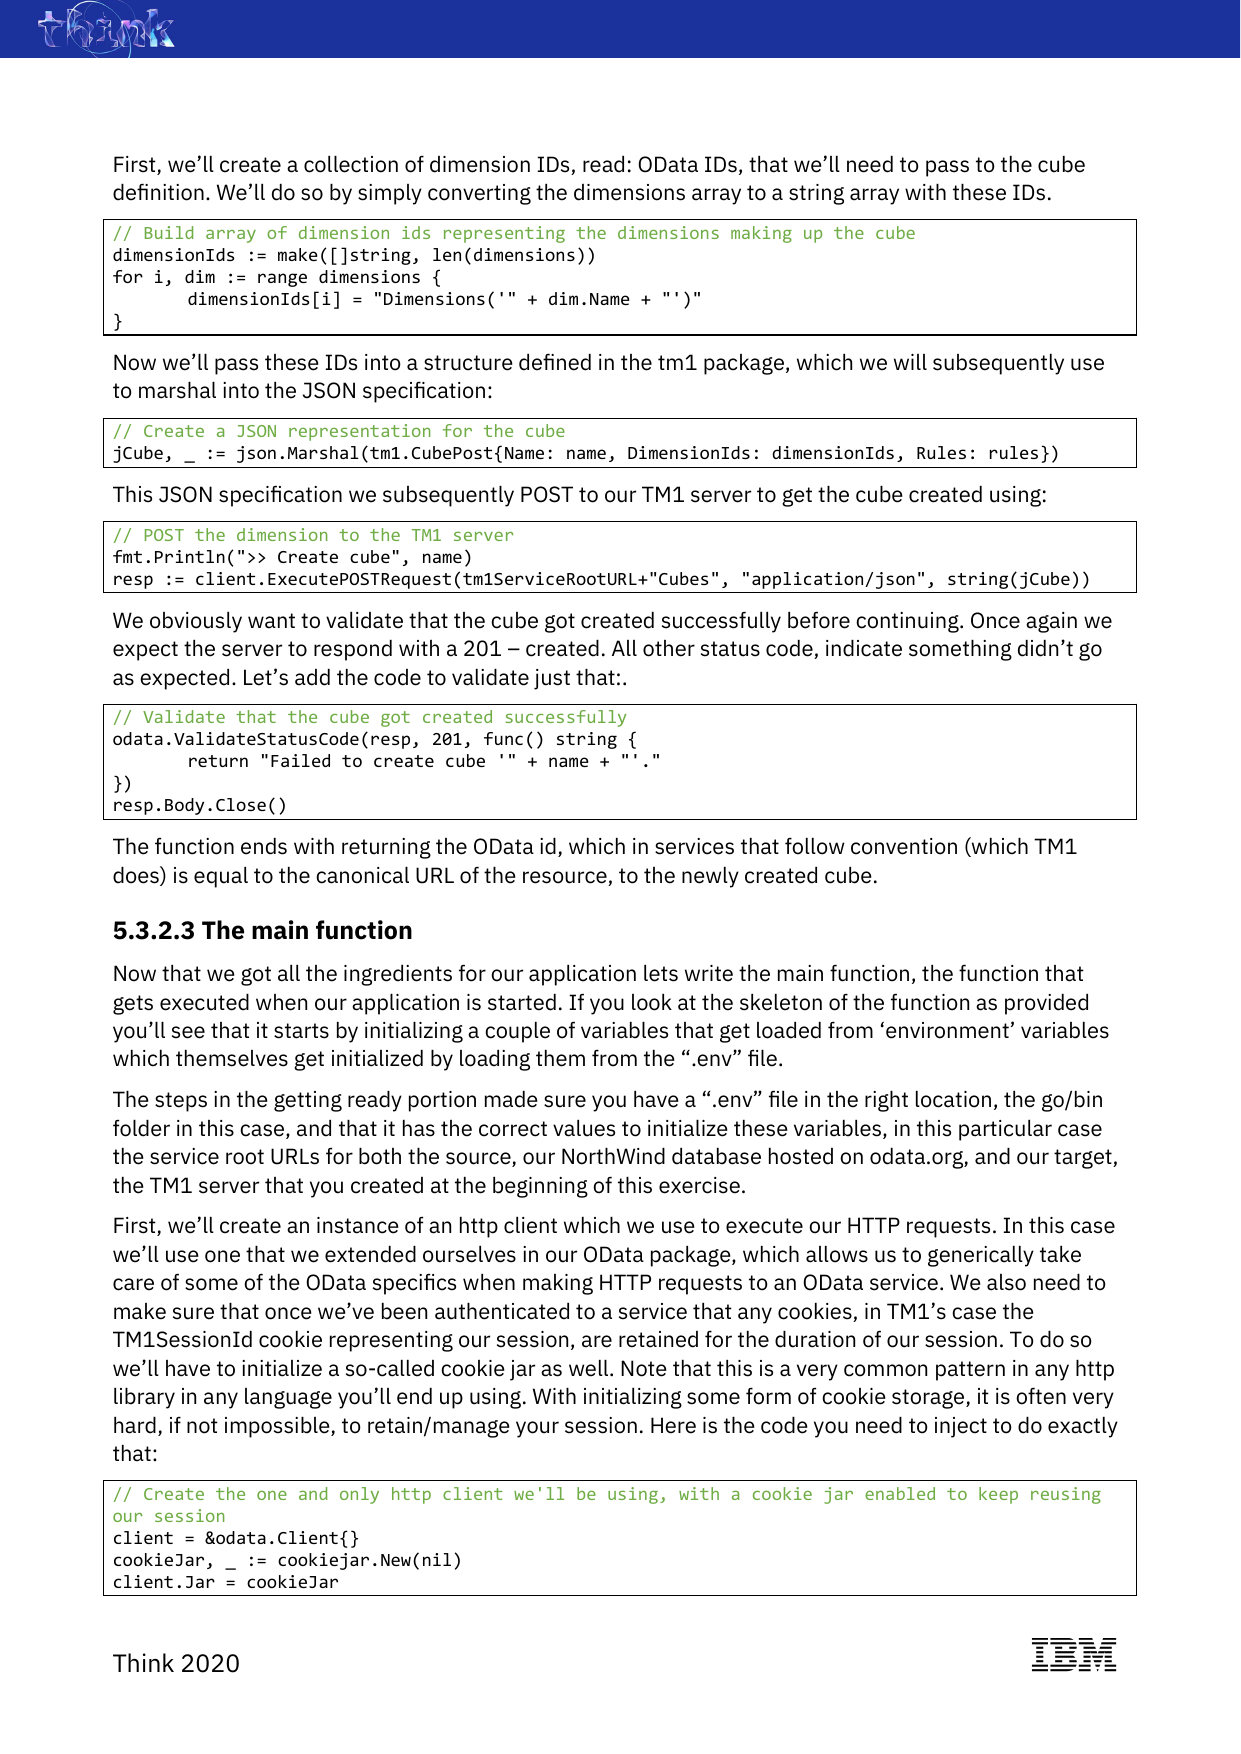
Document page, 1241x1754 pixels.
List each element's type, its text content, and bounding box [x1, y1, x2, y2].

text jCube, _ := json.Marshal(tm1.CubePost{Name: name, DimensionIds: dimensionIds, Rules: rules}) [104, 439, 1136, 467]
text This JSON specification we subsequently POST to our TM1 server to get the cube created using: [112, 480, 1128, 508]
text The function ends with returning the OData id, which in services that follow convention (which TM1 does) is equal to the canonical URL of the resource, to the newly created cube. [112, 832, 1128, 889]
text First, we’ll create an instance of an http client which we use to execute our HTTP requests. In this case we’ll use one that we extended ourselves in our OData package, which allows us to generically take care of some of the OData specifics when making HTTP requests to an OData service. We also need to make sure that once we’ve been authenticated to a service that any cookies, in TM1’s case the TM1SessionId cookie representing our session, are retained for the duration of our session. To do so we’ll have to initialize a so-called cookie jar as well. Note that this is a very common pattern in any http library in any language you’ll end up using. With initializing some form of cookie storage, it is often very hard, if not impossible, to retain/manage your session. Here is the code you need to inject to do exactly that: [112, 1212, 1128, 1467]
text // POST the dimension to the TM1 server [104, 522, 1136, 546]
text Now that we got all the ingredients for our application lets write the main function, the function that gets executed when our application is started. If you look at the skeleton of the function as provided you’ll see that it starts by initializing a couple of variables that get loaded from ‘environment’ variables which themselves get initialized by loading them from the “.env” file. [112, 959, 1128, 1073]
text dimensionIds[i] = "Dimensions('" + dim.Name + "')" [112, 288, 1128, 307]
text client.Jar = cookieJar [104, 1568, 1136, 1595]
text } [104, 307, 1136, 334]
text odata.ValidateStatusCode(resp, 201, func() string { [112, 729, 1128, 751]
text for i, dim := range dimensions { [112, 266, 1128, 288]
text return "Failed to create cube '" + name + "'." [112, 751, 1128, 773]
text // Create the one and only http client we'll be using, with a cookie jar enabled to keep reusing our session [104, 1481, 1136, 1527]
text resp.Body.Close() [104, 791, 1136, 819]
text First, we’ll create a collection of dimension IDs, read: OData IDs, that we’ll need to pass to the cube definition. We’ll do so by simply converting the dimensions array to a string array with these IDs. [112, 150, 1128, 207]
text We obviously want to validate that the cube got created successfully before continuing. Once again we expect the server to respond with a 201 – created. All other status code, indicate something didn’t go as expected. Let’s add the code to validate just that:. [112, 606, 1128, 691]
picture [0, 0, 1241, 82]
subtitle The main function [112, 914, 1128, 947]
text // Build array of dimension ids representing the dimensions making up the cube [104, 220, 1136, 244]
text resp := client.ExecutePOSTRequest(tm1ServiceRootURL+"Cubes", "application/json", string(jCube)) [104, 565, 1136, 592]
text }) [112, 773, 1128, 791]
text // Validate that the cube got created successfully [104, 705, 1136, 729]
text fmt.Println(">> Create cube", name) [112, 546, 1128, 565]
text cookieJar, _ := cookiejar.New(nil) [112, 1549, 1128, 1568]
text The steps in the getting ready portion made sure you have a “.env” file in the right location, the go/bin folder in this case, and that it has the correct values to initialize these variables, in this particular case the service root URLs for both the source, our NorthWind database hosted on odata.org, and our target, the TM1 server that you created at the beginning of this exercise. [112, 1085, 1128, 1199]
picture [1031, 1638, 1117, 1672]
text dimensionIds := make([]string, len(dimensions)) [112, 244, 1128, 266]
text // Create a JSON representation for the cube [104, 419, 1136, 439]
text client = &odata.Client{} [112, 1527, 1128, 1549]
text Now we’ll pass these IDs into a structure defined in the tm1 package, which we will subsequently use to marshal into the JSON specification: [112, 348, 1128, 405]
